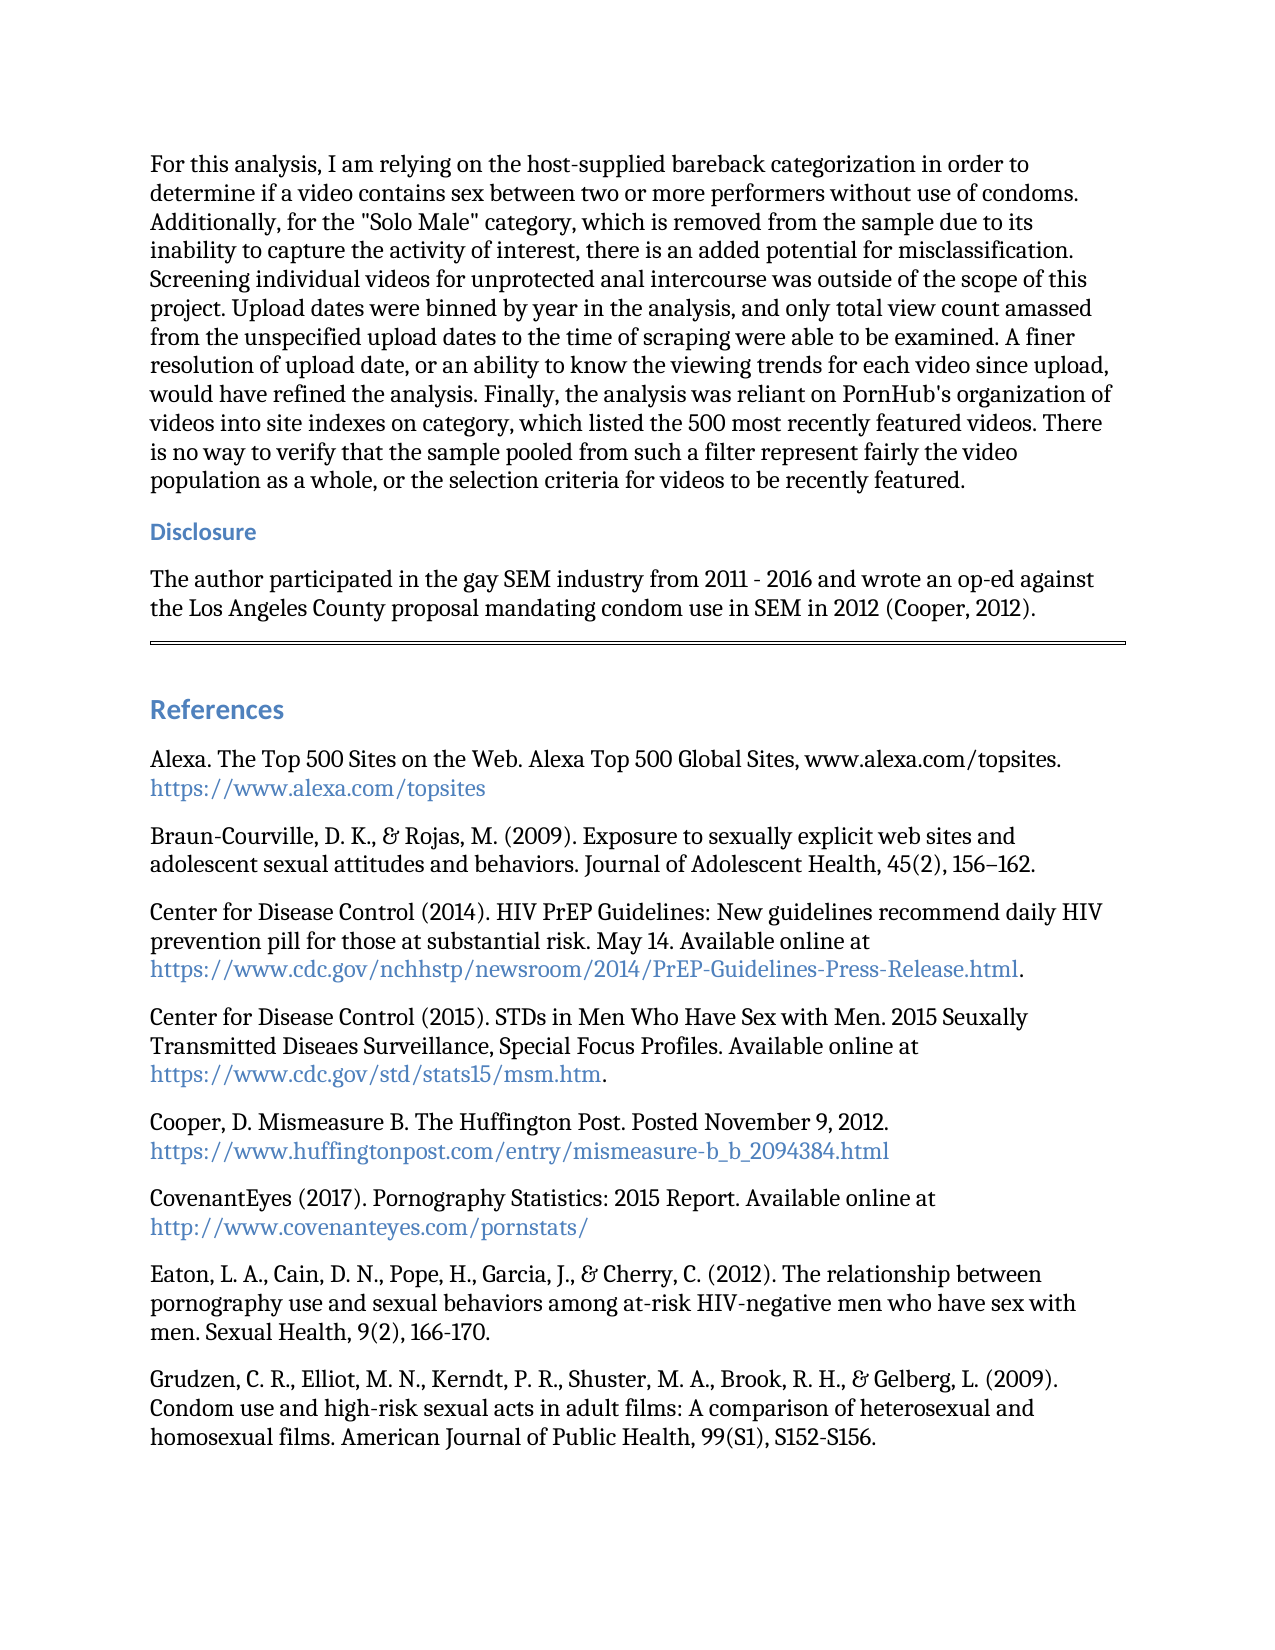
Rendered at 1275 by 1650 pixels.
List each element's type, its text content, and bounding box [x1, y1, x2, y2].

text Alexa. The Top 500 Sites on the Web. Alexa Top 500 Global Sites, www.alexa.com/topsites. https://www.alexa.com/topsites [150, 745, 1125, 803]
text CovenantEyes (2017). Pornography Statistics: 2015 Report. Available online at http://www.covenanteyes.com/pornstats/ [150, 1184, 1125, 1242]
text The author participated in the gay SEM industry from 2011 - 2016 and wrote an op-ed against the Los Angeles County proposal mandating condom use in SEM in 2012 (Cooper, 2012). [150, 565, 1125, 623]
text Center for Disease Control (2014). HIV PrEP Guidelines: New guidelines recommend daily HIV prevention pill for those at substantial risk. May 14. Available online at https://www.cdc.gov/nchhstp/newsroom/2014/PrEP-Guidelines-Press-Release.html. [150, 898, 1125, 984]
subtitle References [150, 691, 1125, 727]
text Braun-Courville, D. K., & Rojas, M. (2009). Exposure to sexually explicit web sites and adolescent sexual attitudes and behaviors. Journal of Adolescent Health, 45(2), 156–162. [150, 822, 1125, 879]
text Cooper, D. Mismeasure B. The Huffington Post. Posted November 9, 2012. https://www.huffingtonpost.com/entry/mismeasure-b_b_2094384.html [150, 1108, 1125, 1165]
subtitle Disclosure [150, 516, 1125, 546]
text Grudzen, C. R., Elliot, M. N., Kerndt, P. R., Shuster, M. A., Brook, R. H., & Gelberg, L. (2009). Condom use and high-risk sexual acts in adult films: A comparison of heterosexual and homosexual films. American Journal of Public Health, 99(S1), S152-S156. [150, 1365, 1125, 1452]
text Eaton, L. A., Cain, D. N., Pope, H., Garcia, J., & Cherry, C. (2012). The relationship between pornography use and sexual behaviors among at-risk HIV-negative men who have sex with men. Sexual Health, 9(2), 166-170. [150, 1260, 1125, 1347]
text Center for Disease Control (2015). STDs in Men Who Have Sex with Men. 2015 Seuxally Transmitted Diseaes Surveillance, Special Focus Profiles. Available online at https://www.cdc.gov/std/stats15/msm.htm. [150, 1003, 1125, 1089]
text For this analysis, I am relying on the host-supplied bareback categorization in order to determine if a video contains sex between two or more performers without use of condoms. Additionally, for the "Solo Male" category, which is removed from the sample due to its inability to capture the activity of interest, there is an added potential for misclassification. Screening individual videos for unprotected anal intercourse was outside of the scope of this project. Upload dates were binned by year in the analysis, and only total view count amassed from the unspecified upload dates to the time of scraping were able to be examined. A finer resolution of upload date, or an ability to know the viewing trends for each video since upload, would have refined the analysis. Finally, the analysis was reliant on PornHub's organization of videos into site indexes on category, which listed the 500 most recently featured videos. There is no way to verify that the sample pooled from such a filter represent fairly the video population as a whole, or the selection criteria for videos to be recently featured. [150, 150, 1125, 495]
